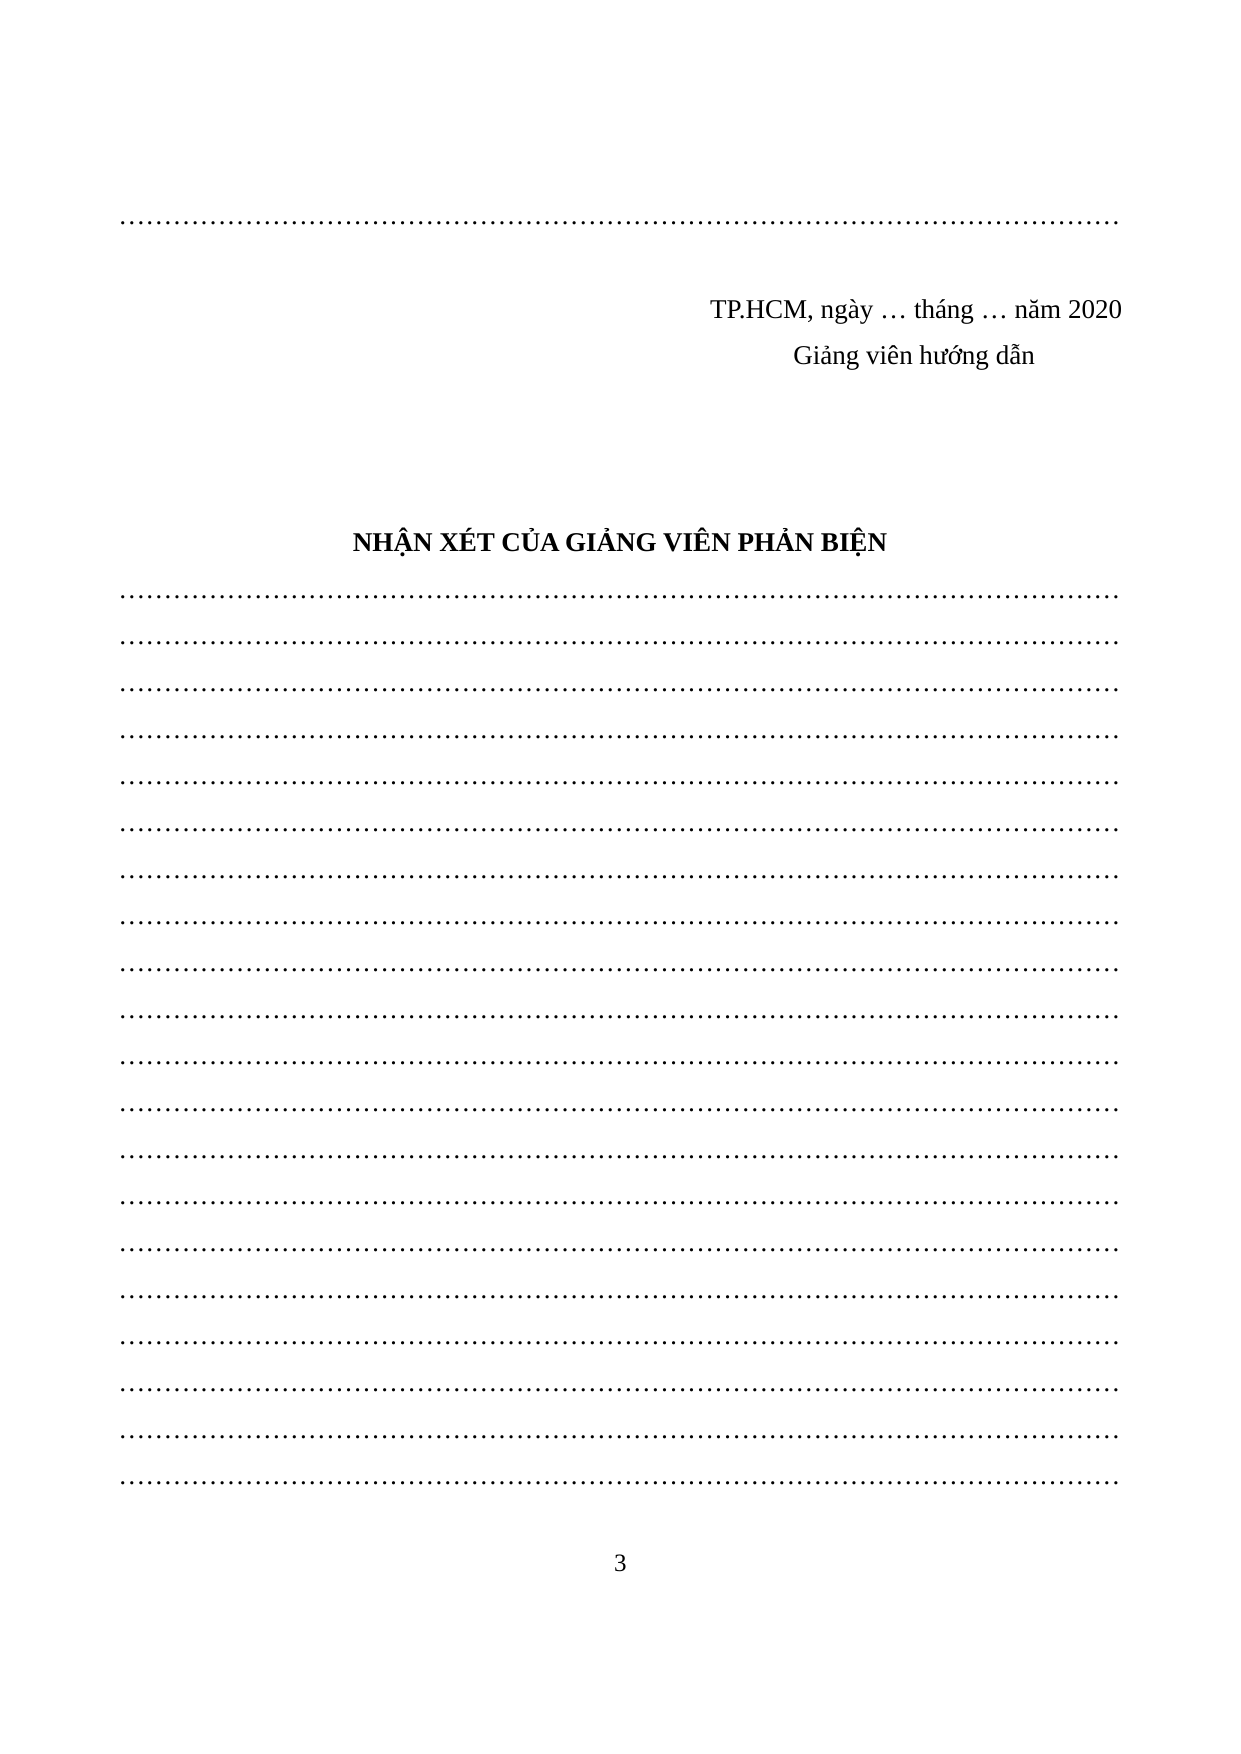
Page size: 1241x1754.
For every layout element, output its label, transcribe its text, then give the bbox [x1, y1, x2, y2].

text NHẬN XÉT CỦA GIẢNG VIÊN PHẢN BIỆN [118, 526, 1122, 557]
text ……………………………………………………………………………………………………………………………………………………………………………………………………………………………………………………………………………………………………………………………………………………………………………………………………………………………………………………………………………………………………………………………………………………………………………………………………………………………………………………………………………………………………………………………………………………………………………………………………………………………………………………………………………………………………………………………………………………………………………………………………………………………………………………………………………………………………………………………………………………………………………………………………………………………………………………………………………………………………………………………………………………………………………………………………………………………………………………………………………………………………………………………………………………………………………………………………………………………………………………………………………………………………………………………………………………………………………………………………………………………………………… [118, 573, 1122, 1397]
text TP.HCM, ngày … tháng … năm 2020 [118, 293, 1122, 324]
text ………………………………………………………………………………………………… [118, 1459, 1122, 1491]
text ………………………………………………………………………………………………… [118, 1413, 1122, 1444]
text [118, 199, 1122, 231]
text Giảng viên hướng dẫn [643, 339, 1122, 371]
